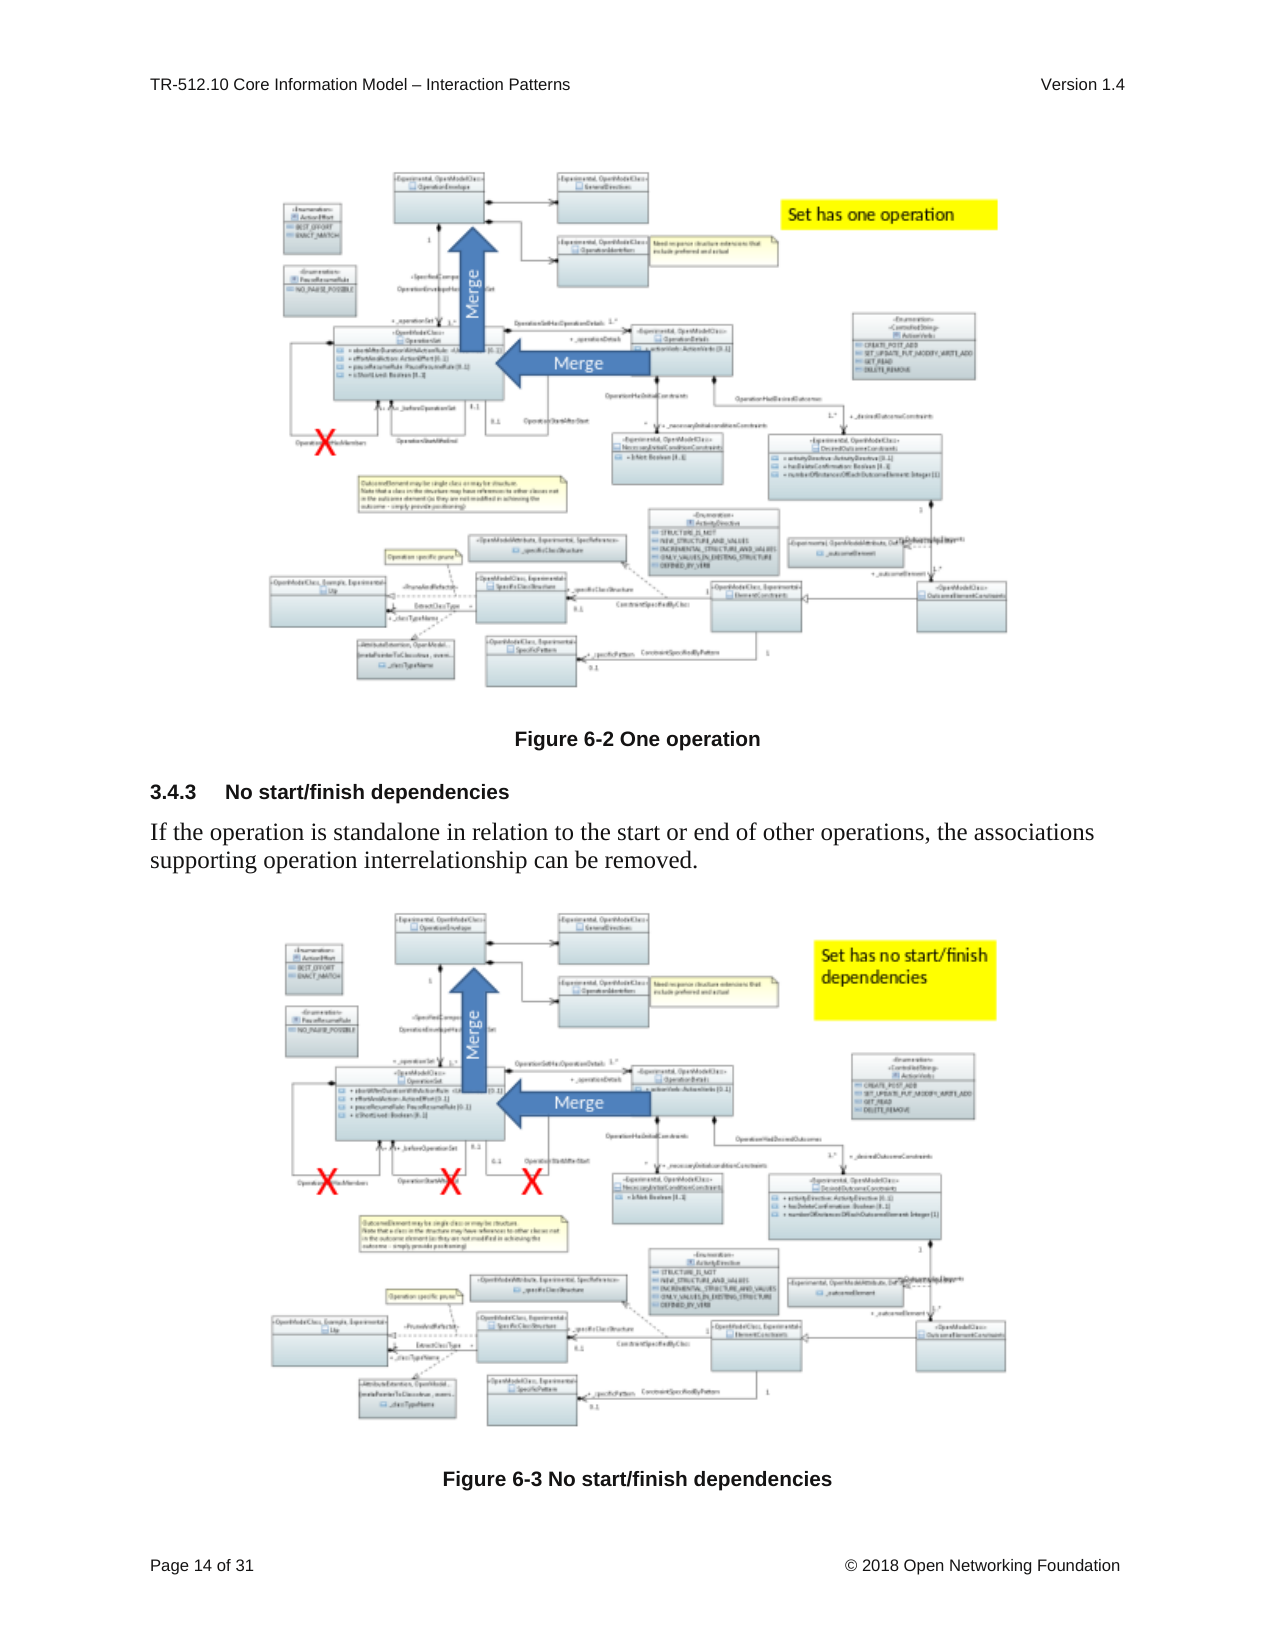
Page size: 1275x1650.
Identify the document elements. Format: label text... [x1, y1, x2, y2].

text If the operation is standalone in relation to the start or end of other operations, the associations supporting operation interrelationship can be removed. [150, 817, 1125, 874]
text Figure 6-2 One operation [150, 727, 1125, 751]
subtitle No start/finish dependencies [150, 780, 1125, 804]
